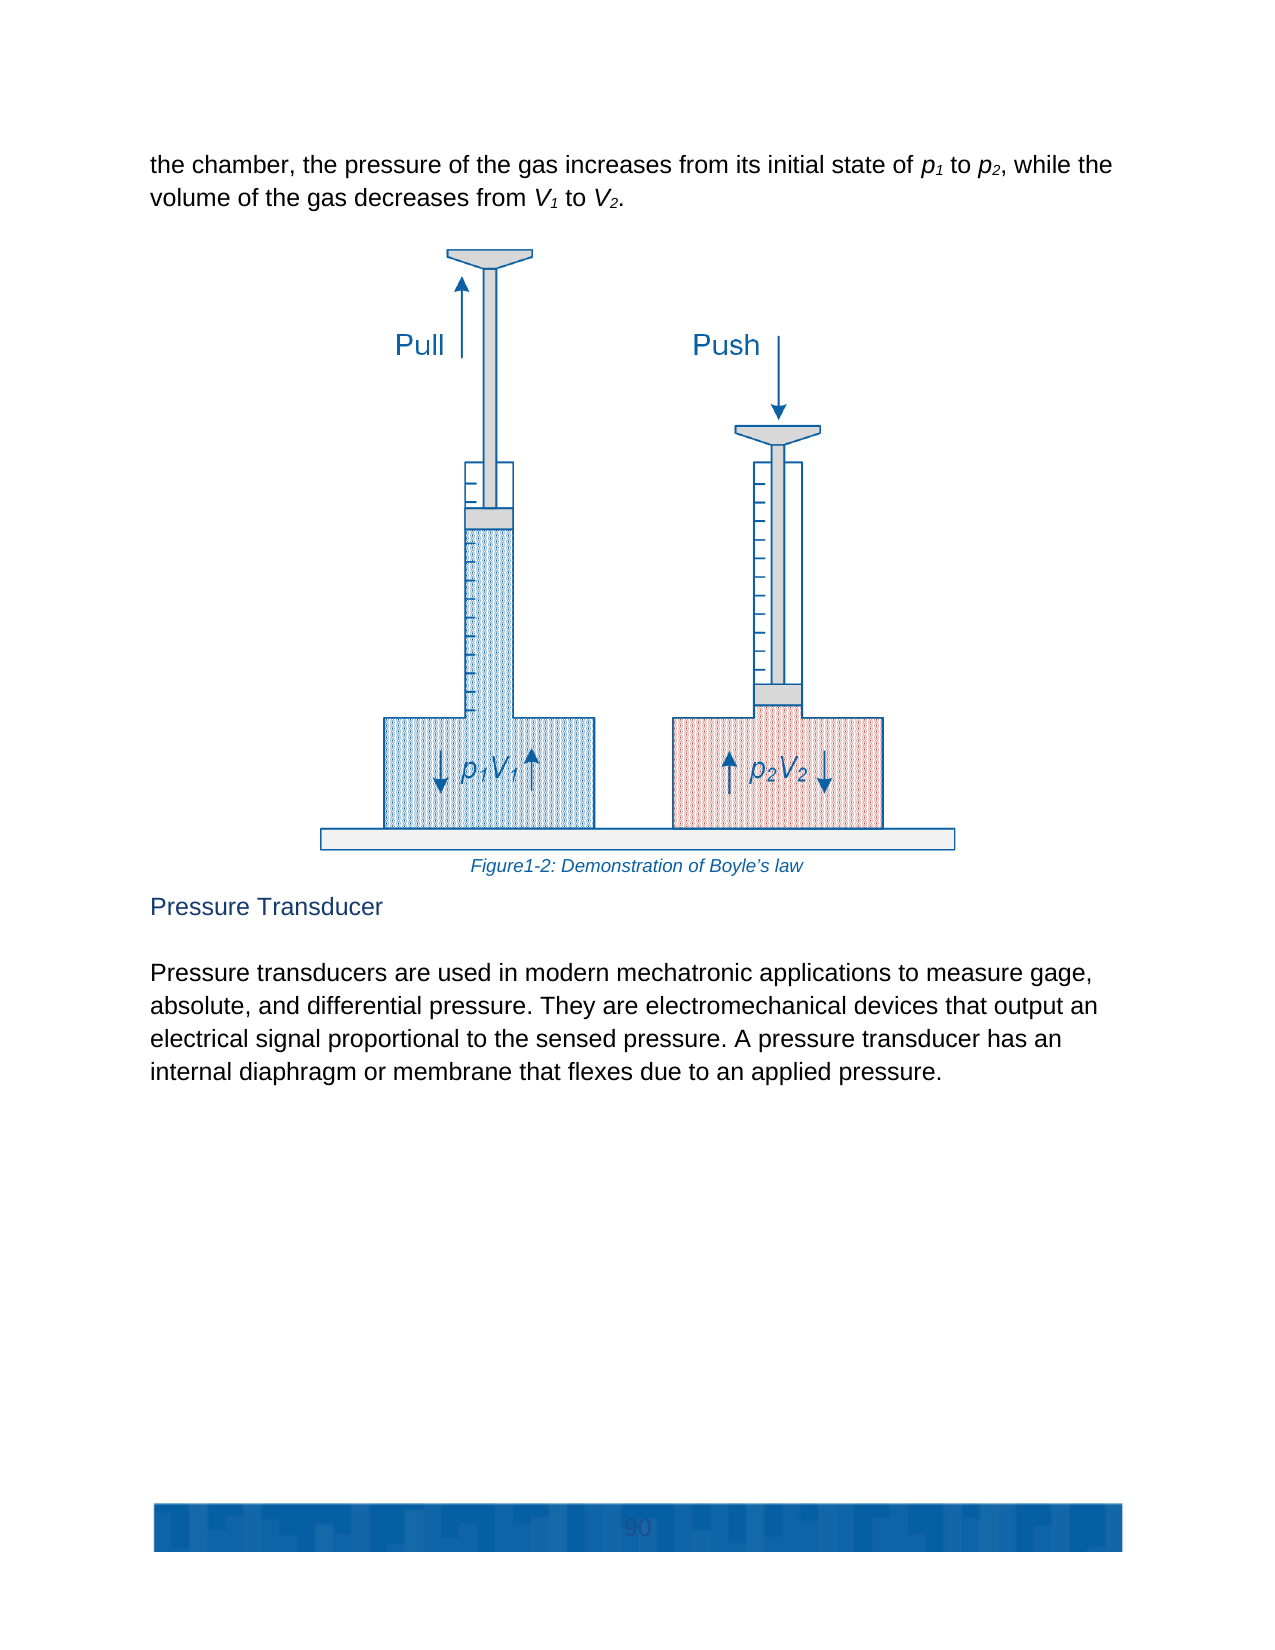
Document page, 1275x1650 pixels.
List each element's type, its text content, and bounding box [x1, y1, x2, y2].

text Pressure transducers are used in modern mechatronic applications to measure gage, absolute, and differential pressure. They are electromechanical devices that output an electrical signal proportional to the sensed pressure. A pressure transducer has an internal diaphragm or membrane that flexes due to an applied pressure. [150, 958, 1125, 1086]
picture [319, 249, 956, 851]
text Figure1-2: Demonstration of Boyle’s law [150, 855, 1125, 876]
picture [153, 1503, 1123, 1552]
subtitle Pressure Transducer [150, 892, 1125, 921]
